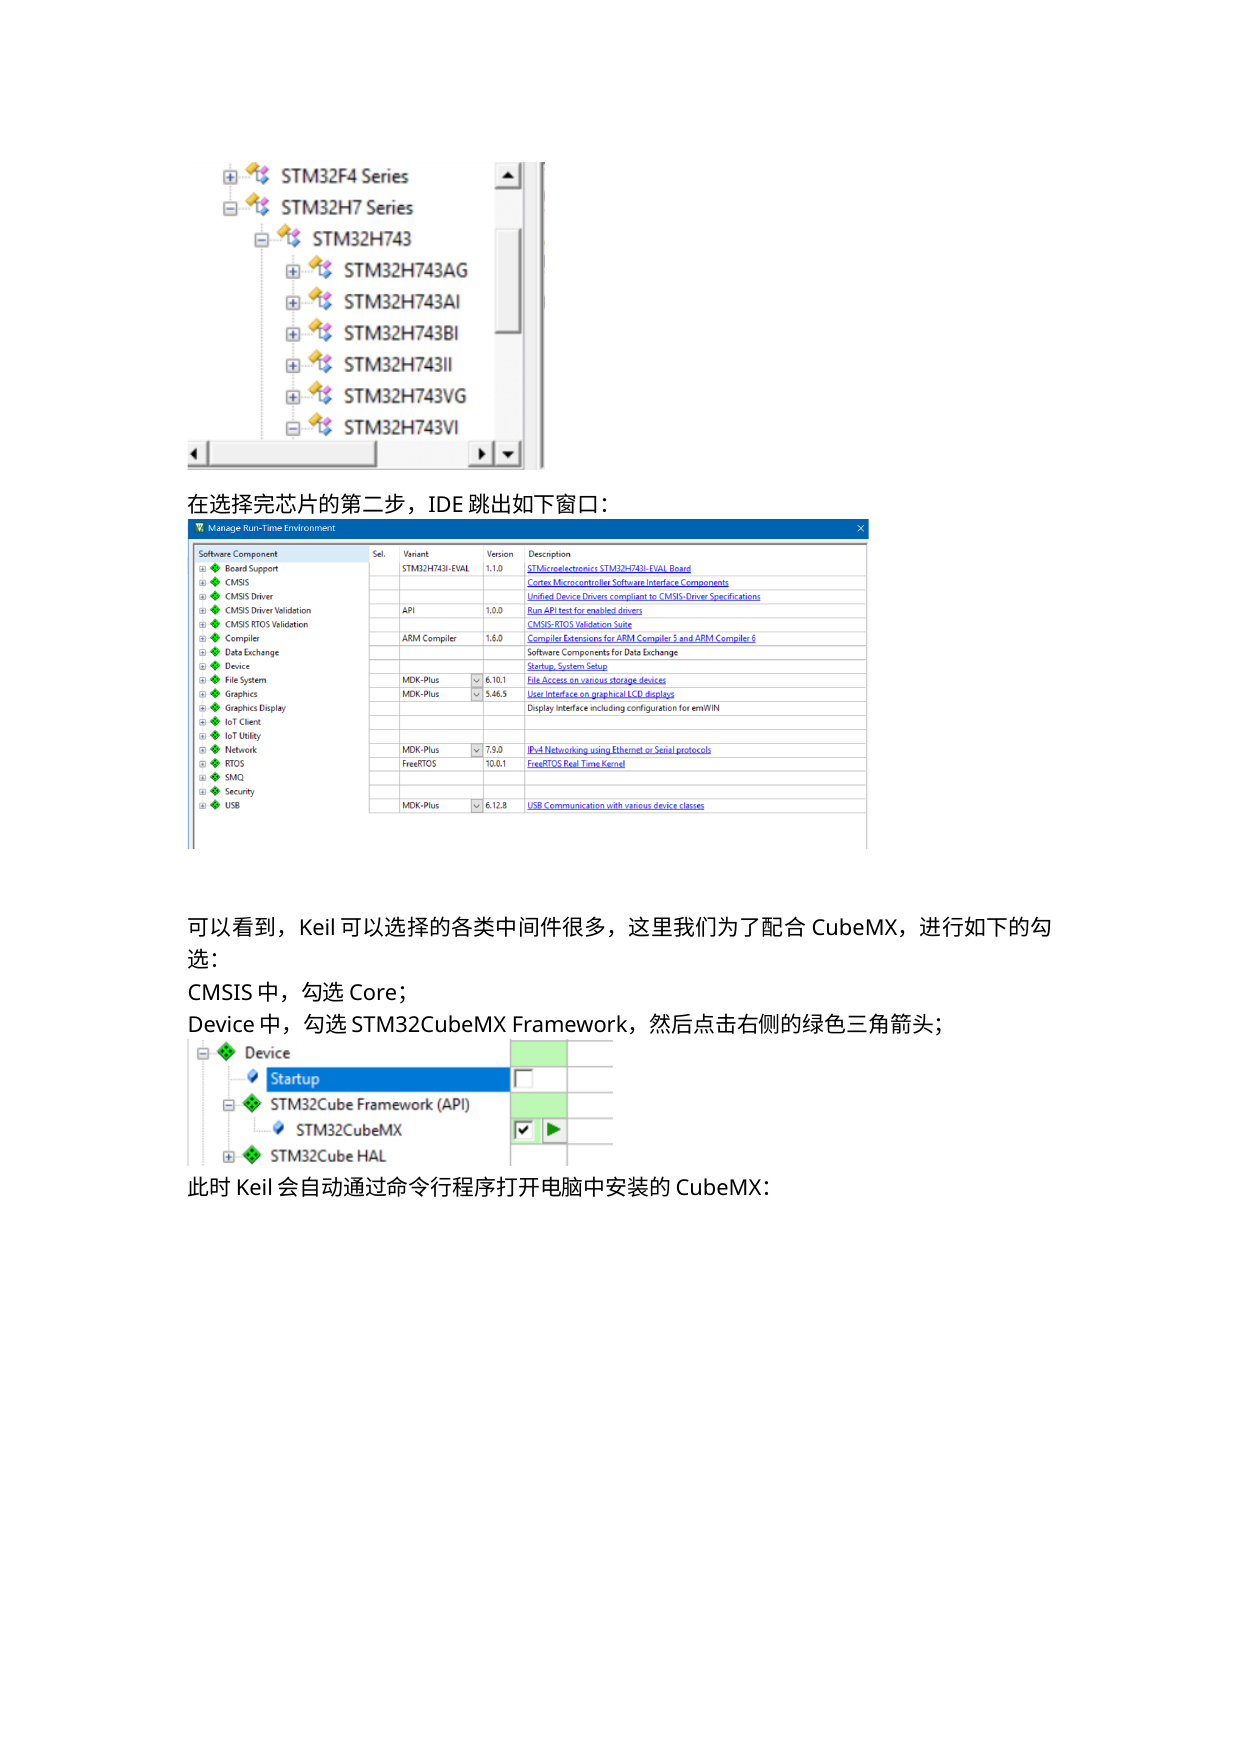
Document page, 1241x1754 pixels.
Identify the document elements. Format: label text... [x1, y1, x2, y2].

text 在选择完芯片的第二步，IDE跳出如下窗口： [187, 487, 1053, 519]
text 可以看到，Keil可以选择的各类中间件很多，这里我们为了配合CubeMX，进行如下的勾选： [187, 909, 1053, 974]
text 此时Keil会自动通过命令行程序打开电脑中安装的CubeMX： [187, 1169, 1053, 1202]
text Device中，勾选STM32CubeMX Framework，然后点击右侧的绿色三角箭头； [187, 1007, 1053, 1039]
picture [187, 519, 869, 849]
text CMSIS中，勾选Core； [187, 974, 1053, 1007]
picture [187, 1039, 613, 1166]
picture [187, 162, 545, 470]
